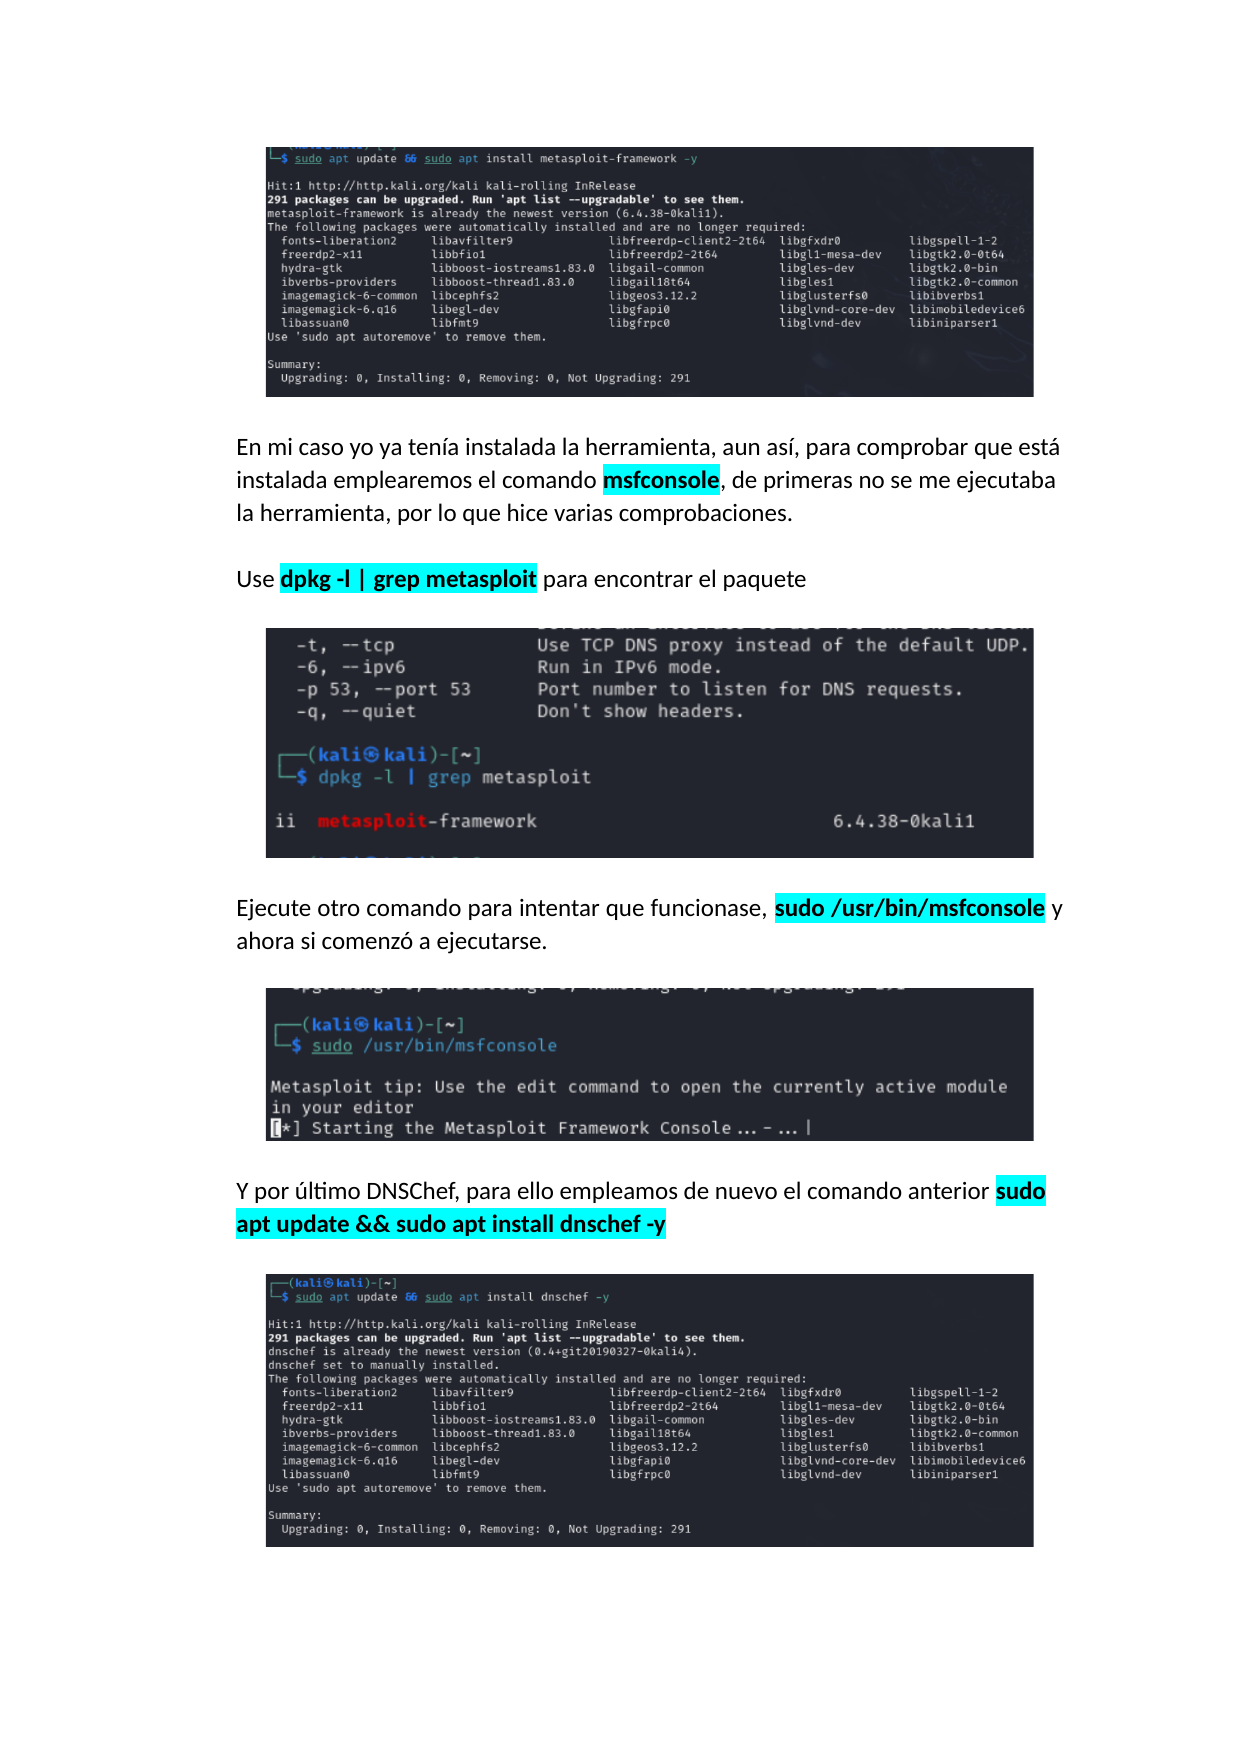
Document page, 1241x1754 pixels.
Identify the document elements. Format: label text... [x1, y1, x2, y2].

list Use dpkg -l | grep metasploit para encontrar el paquete [537, 563, 1063, 593]
list Ejecute otro comando para intentar que funcionase, sudo /usr/bin/msfconsole y ahora si comenzó a ejecutarse. [236, 892, 1063, 956]
picture [265, 1274, 1034, 1547]
list Y por último DNSChef, para ello empleamos de nuevo el comando anterior sudo apt update && sudo apt install dnschef -y [236, 1175, 1063, 1239]
picture [265, 988, 1034, 1141]
picture [265, 147, 1034, 397]
picture [265, 628, 1034, 858]
list En mi caso yo ya tenía instalada la herramienta, aun así, para comprobar que está instalada emplearemos el comando msfconsole, de primeras no se me ejecutaba la herramienta, por lo que hice varias comprobaciones. [236, 431, 1063, 528]
